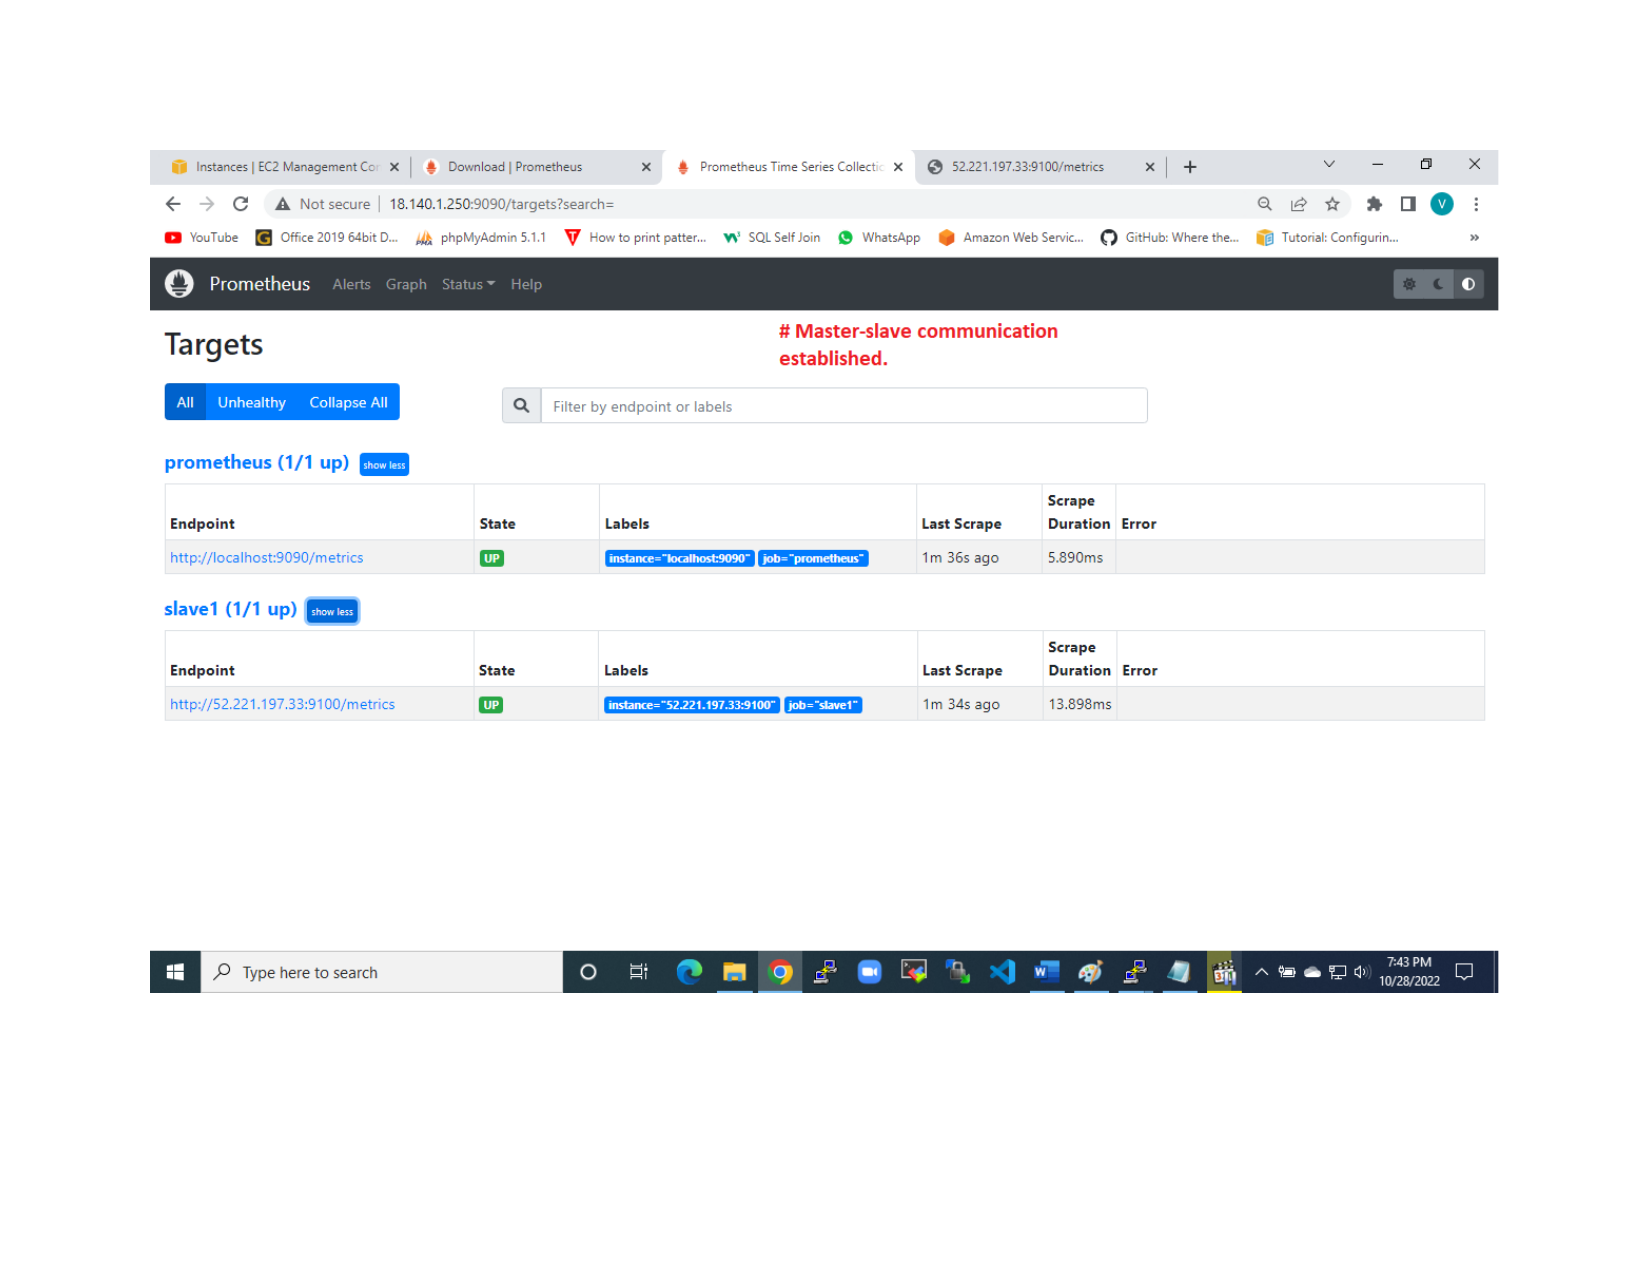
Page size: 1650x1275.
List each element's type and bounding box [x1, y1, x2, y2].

picture [150, 150, 1499, 993]
